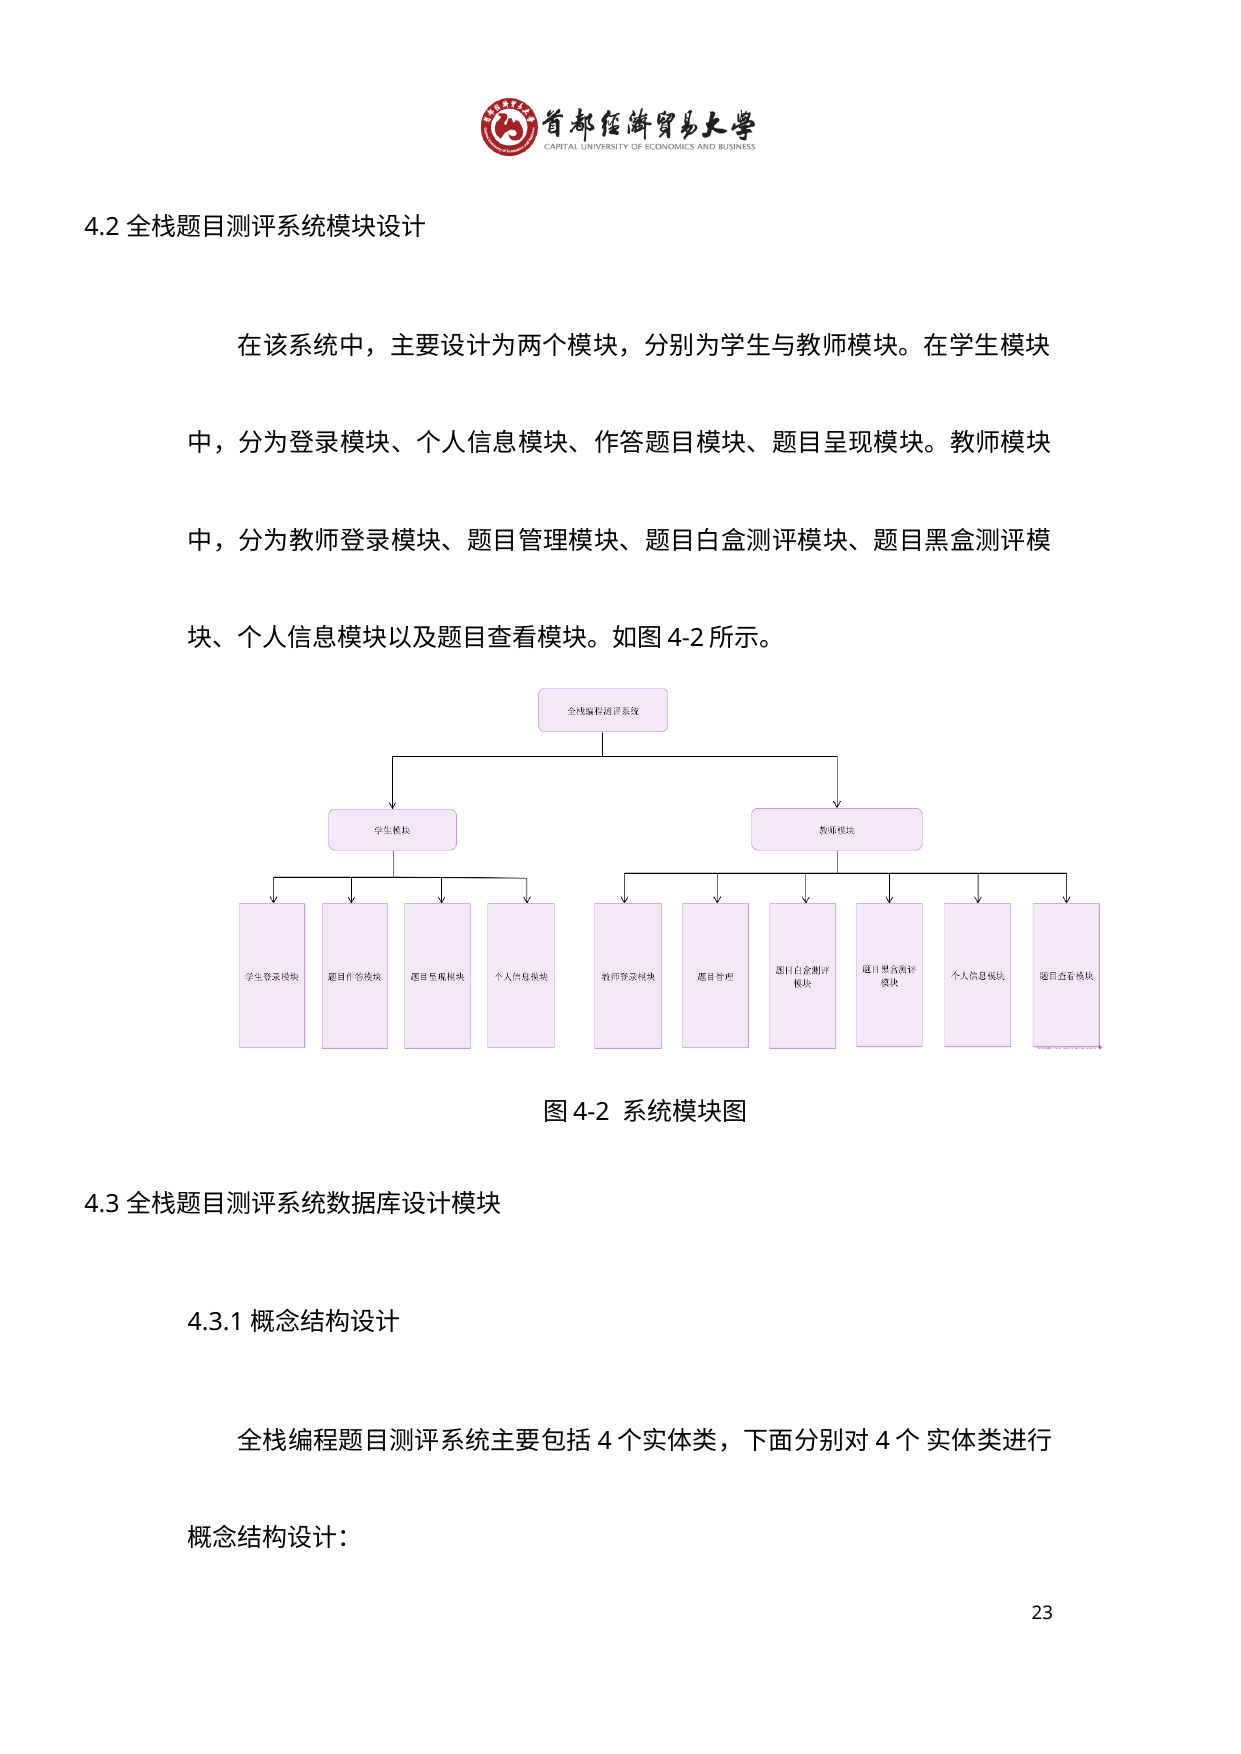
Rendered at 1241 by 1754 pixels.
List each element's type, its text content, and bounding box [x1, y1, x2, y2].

subtitle 概念结构设计 [187, 1287, 1053, 1352]
picture [237, 686, 1103, 1052]
picture [480, 88, 760, 158]
subtitle 全栈题目测评系统数据库设计模块 [84, 1169, 1053, 1234]
subtitle 全栈题目测评系统模块设计 [84, 192, 1053, 257]
list 图4-2 系统模块图 [187, 1077, 1053, 1142]
text 全栈编程题目测评系统主要包括4个实体类，下面分别对4个 实体类进行概念结构设计： [187, 1406, 1053, 1568]
text 在该系统中，主要设计为两个模块，分别为学生与教师模块。在学生模块中，分为登录模块、个人信息模块、作答题目模块、题目呈现模块。教师模块中，分为教师登录模块、题目管理模块、题目白盒测评模块、题目黑盒测评模块、个人信息模块以及题目查看模块。如图4-2所示。 [187, 311, 1053, 668]
